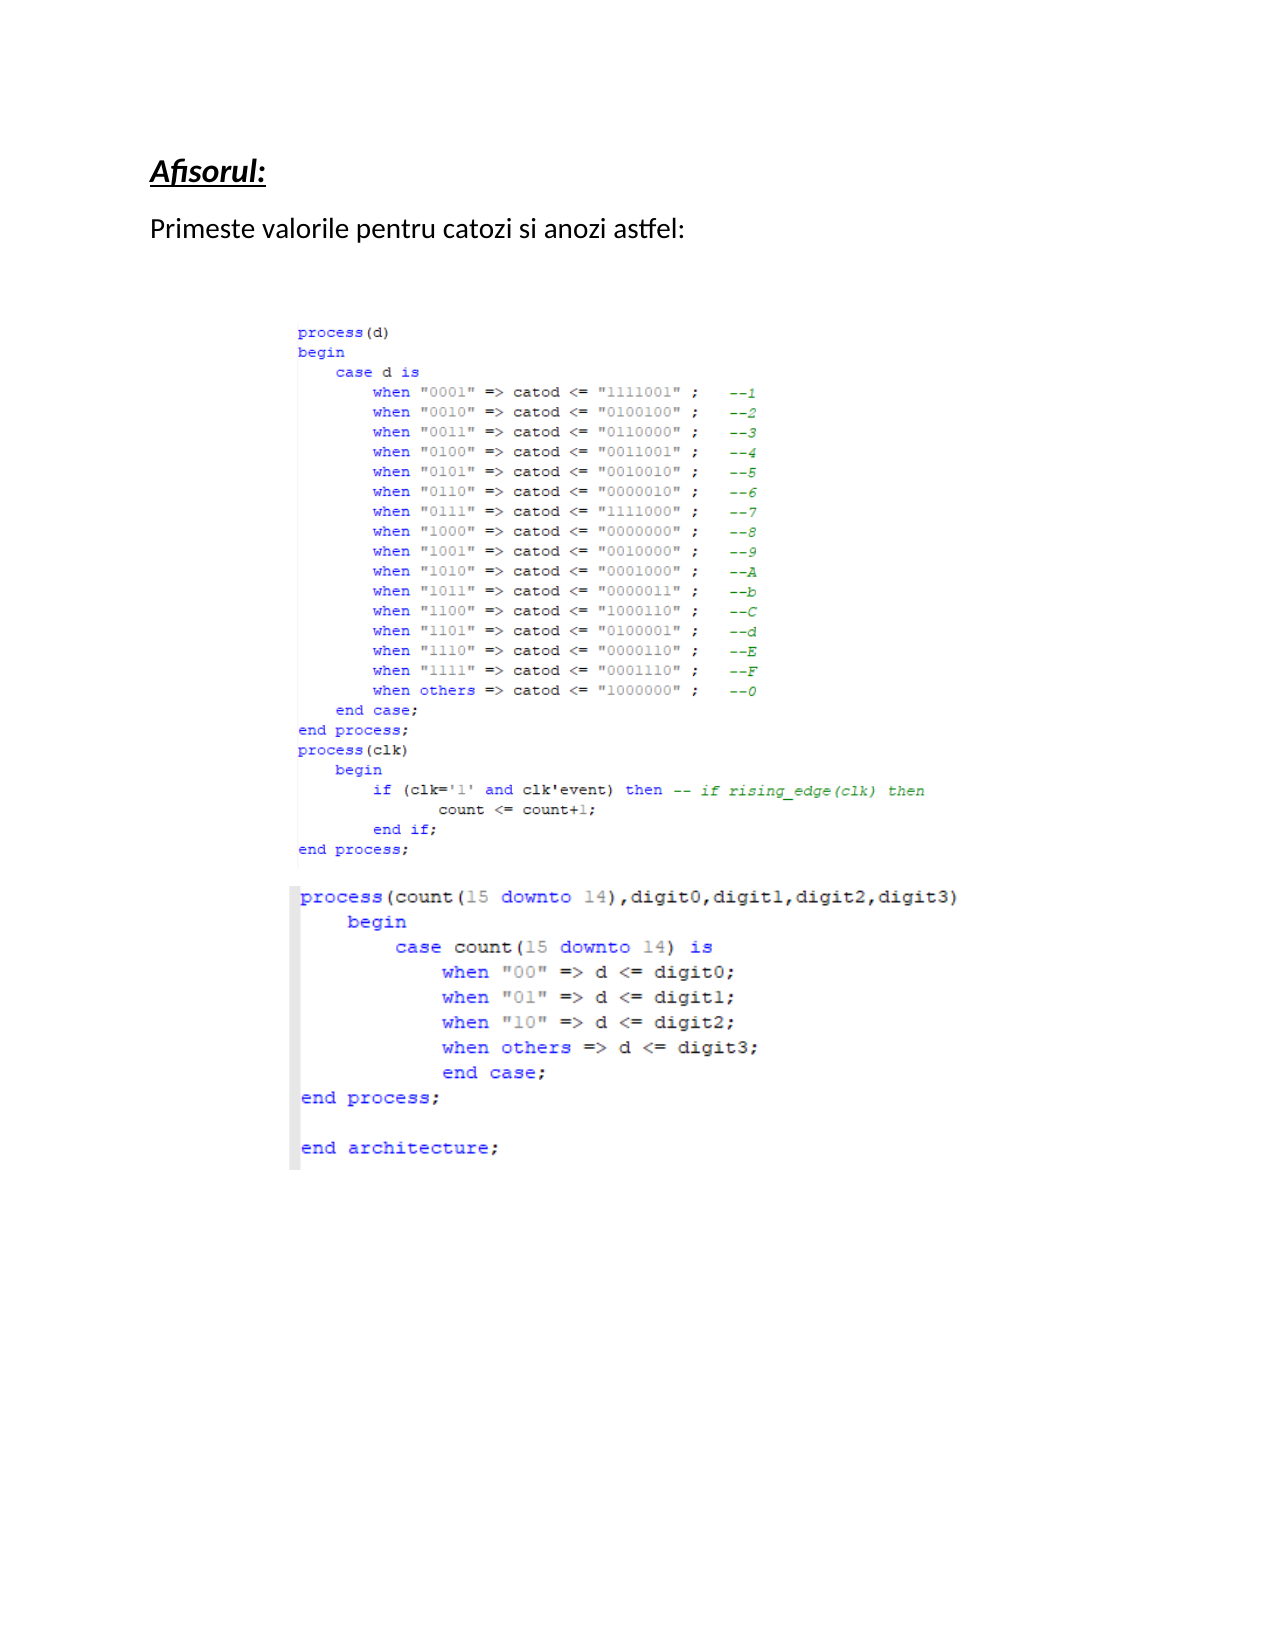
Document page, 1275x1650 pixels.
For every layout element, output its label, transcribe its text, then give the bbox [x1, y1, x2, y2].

picture [289, 886, 986, 1170]
text Primeste valorile pentru catozi si anozi astfel: [150, 210, 1125, 245]
picture [297, 323, 978, 868]
text Afisorul: [150, 150, 1125, 191]
